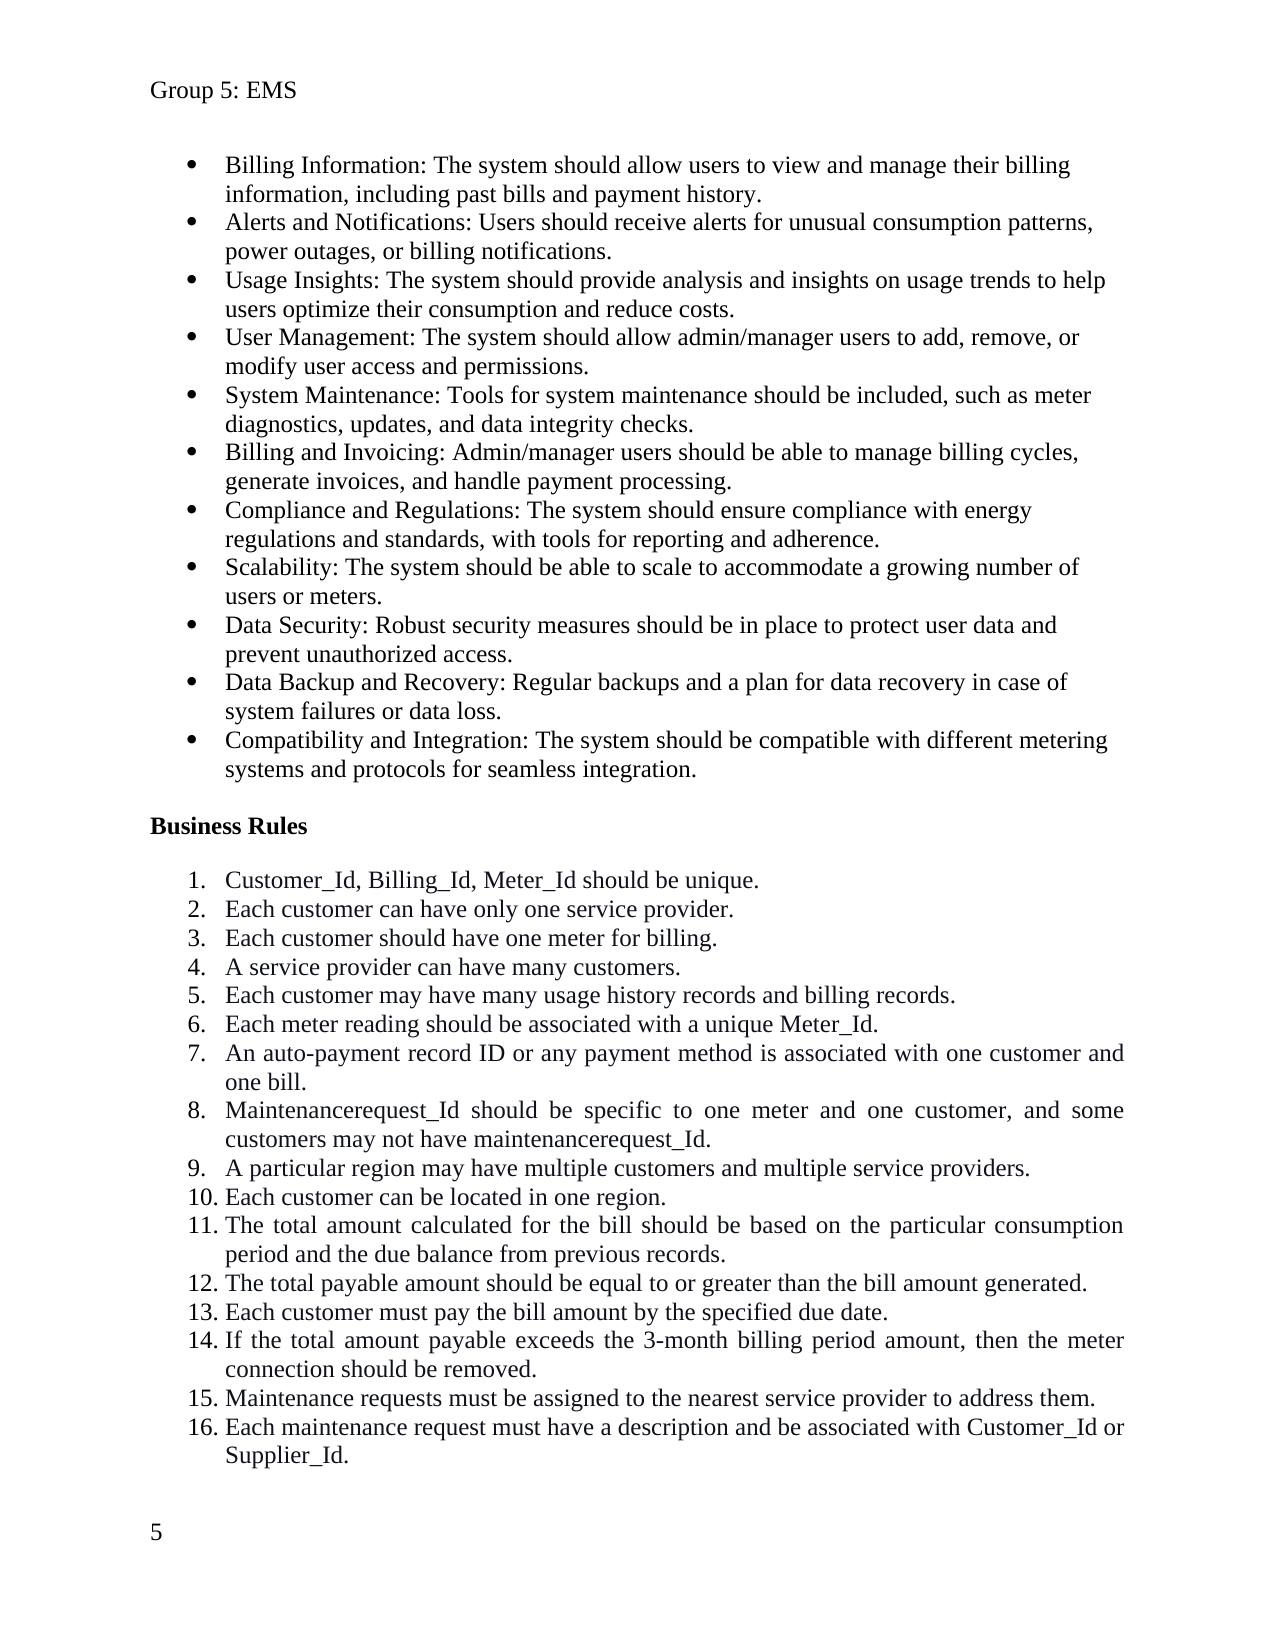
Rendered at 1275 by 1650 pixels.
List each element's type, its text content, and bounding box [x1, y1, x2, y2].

list Each customer can have only one service provider. [187, 894, 1125, 923]
list Customer_Id, Billing_Id, Meter_Id should be unique. [187, 866, 1125, 894]
list Data Security: Robust security measures should be in place to protect user data and prevent unauthorized access. [187, 610, 1125, 667]
list A service provider can have many customers. [187, 952, 1125, 981]
list The total payable amount should be equal to or greater than the bill amount generated. [187, 1268, 1125, 1297]
list Data Backup and Recovery: Regular backups and a plan for data recovery in case of system failures or data loss. [187, 667, 1125, 725]
list Compliance and Regulations: The system should ensure compliance with energy regulations and standards, with tools for reporting and adherence. [187, 495, 1125, 552]
list Each meter reading should be associated with a unique Meter_Id. [187, 1009, 1125, 1038]
list The total amount calculated for the bill should be based on the particular consumption period and the due balance from previous records. [187, 1211, 1125, 1268]
list System Maintenance: Tools for system maintenance should be included, such as meter diagnostics, updates, and data integrity checks. [187, 380, 1125, 437]
list User Management: The system should allow admin/manager users to add, remove, or modify user access and permissions. [187, 322, 1125, 380]
list Each maintenance request must have a description and be associated with Customer_Id or Supplier_Id. [187, 1412, 1125, 1469]
list Billing Information: The system should allow users to view and manage their billing information, including past bills and payment history. [187, 150, 1125, 207]
list Usage Insights: The system should provide analysis and insights on usage trends to help users optimize their consumption and reduce costs. [187, 265, 1125, 322]
list An auto-payment record ID or any payment method is associated with one customer and one bill. [187, 1038, 1125, 1096]
list Alerts and Notifications: Users should receive alerts for unusual consumption patterns, power outages, or billing notifications. [187, 207, 1125, 265]
list Compatibility and Integration: The system should be compatible with different metering systems and protocols for seamless integration. [187, 725, 1125, 782]
list Maintenancerequest_Id should be specific to one meter and one customer, and some customers may not have maintenancerequest_Id. [187, 1096, 1125, 1153]
list A particular region may have multiple customers and multiple service providers. [187, 1153, 1125, 1182]
list Scalability: The system should be able to scale to accommodate a growing number of users or meters. [187, 552, 1125, 610]
list Maintenance requests must be assigned to the nearest service provider to address them. [187, 1383, 1125, 1412]
list If the total amount payable exceeds the 3-month billing period amount, then the meter connection should be removed. [187, 1326, 1125, 1383]
list Billing and Invoicing: Admin/manager users should be able to manage billing cycles, generate invoices, and handle payment processing. [187, 437, 1125, 495]
text Business Rules [150, 811, 1125, 840]
list Each customer must pay the bill amount by the specified due date. [187, 1297, 1125, 1326]
list Each customer should have one meter for billing. [187, 923, 1125, 952]
list Each customer can be located in one region. [187, 1182, 1125, 1211]
list Each customer may have many usage history records and billing records. [187, 981, 1125, 1009]
